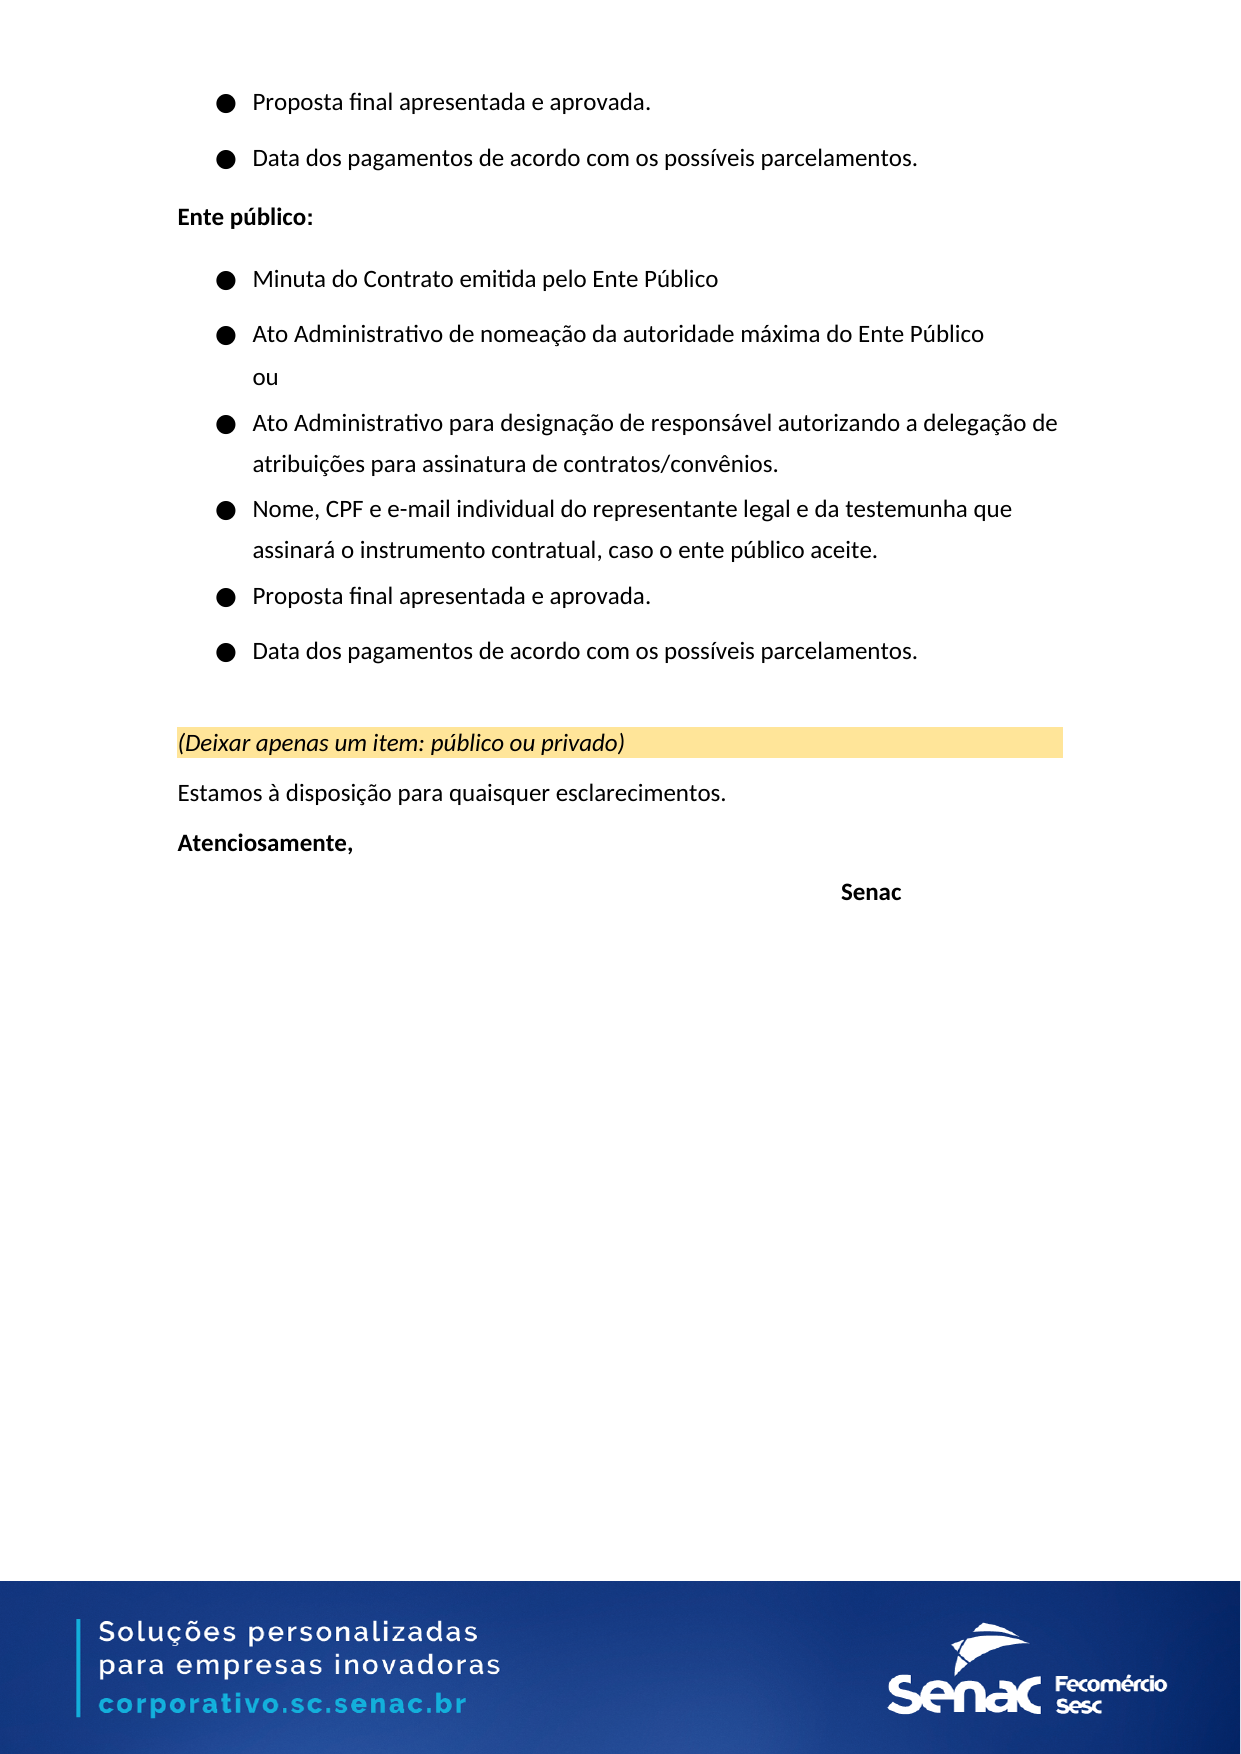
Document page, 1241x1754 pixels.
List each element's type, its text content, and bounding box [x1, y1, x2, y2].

list Data dos pagamentos de acordo com os possíveis parcelamentos. [215, 129, 1063, 180]
picture [0, 1581, 1241, 1754]
text Ente público: [177, 201, 1063, 232]
text ou [252, 361, 1063, 392]
list Nome, CPF e e-mail individual do representante legal e da testemunha que assinará o instrumento contratual, caso o ente público aceite. [215, 481, 1063, 565]
text (Deixar apenas um item: público ou privado) [177, 727, 1063, 758]
list Data dos pagamentos de acordo com os possíveis parcelamentos. [215, 623, 1063, 674]
text Senac [767, 876, 1063, 907]
list Proposta final apresentada e aprovada. [215, 74, 1063, 125]
list Proposta final apresentada e aprovada. [215, 567, 1063, 618]
text Estamos à disposição para quaisquer esclarecimentos. [177, 777, 1063, 808]
text Atenciosamente, [177, 827, 1063, 857]
list Minuta do Contrato emitida pelo Ente Público [215, 251, 1063, 302]
list Ato Administrativo de nomeação da autoridade máxima do Ente Público [215, 306, 1063, 357]
list Ato Administrativo para designação de responsável autorizando a delegação de atribuições para assinatura de contratos/convênios. [215, 394, 1063, 478]
